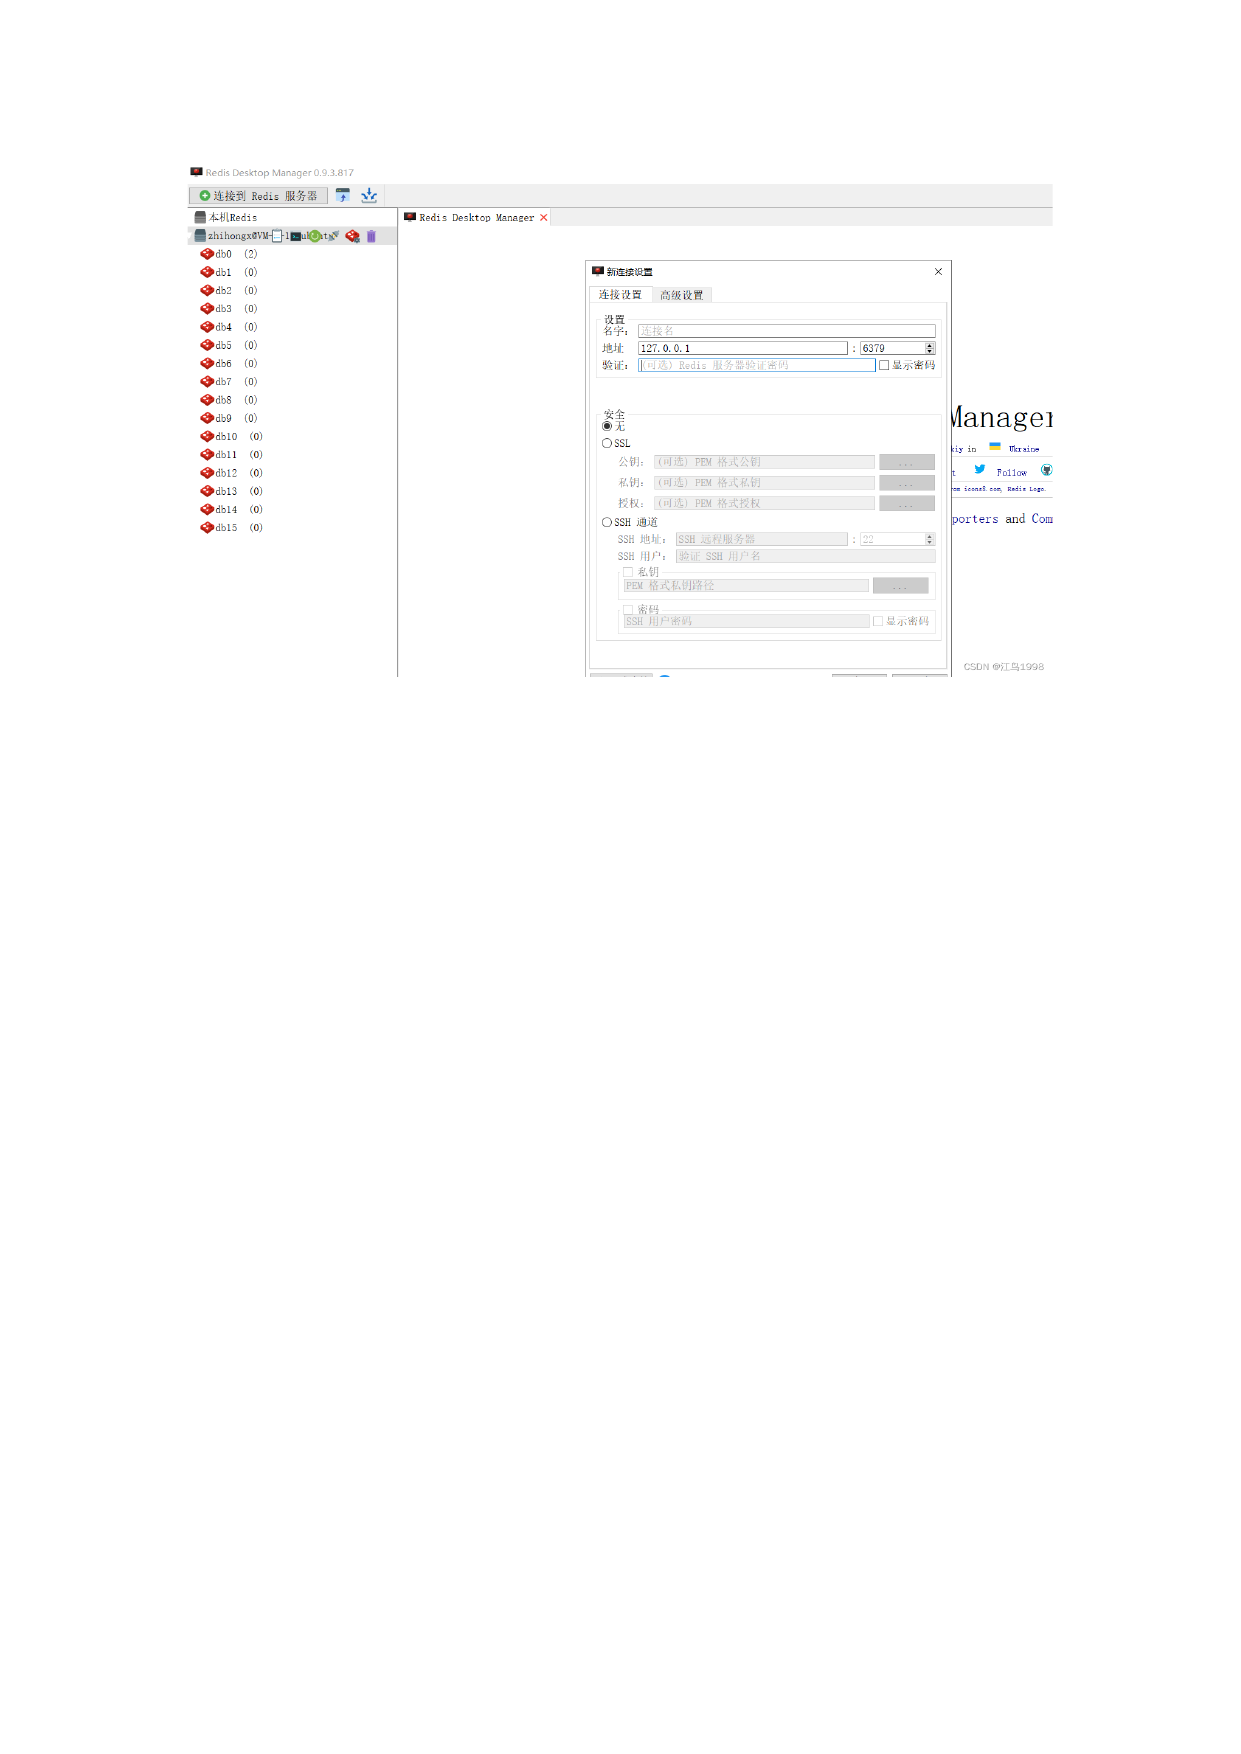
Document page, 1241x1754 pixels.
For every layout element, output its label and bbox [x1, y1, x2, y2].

picture [187, 166, 1053, 677]
